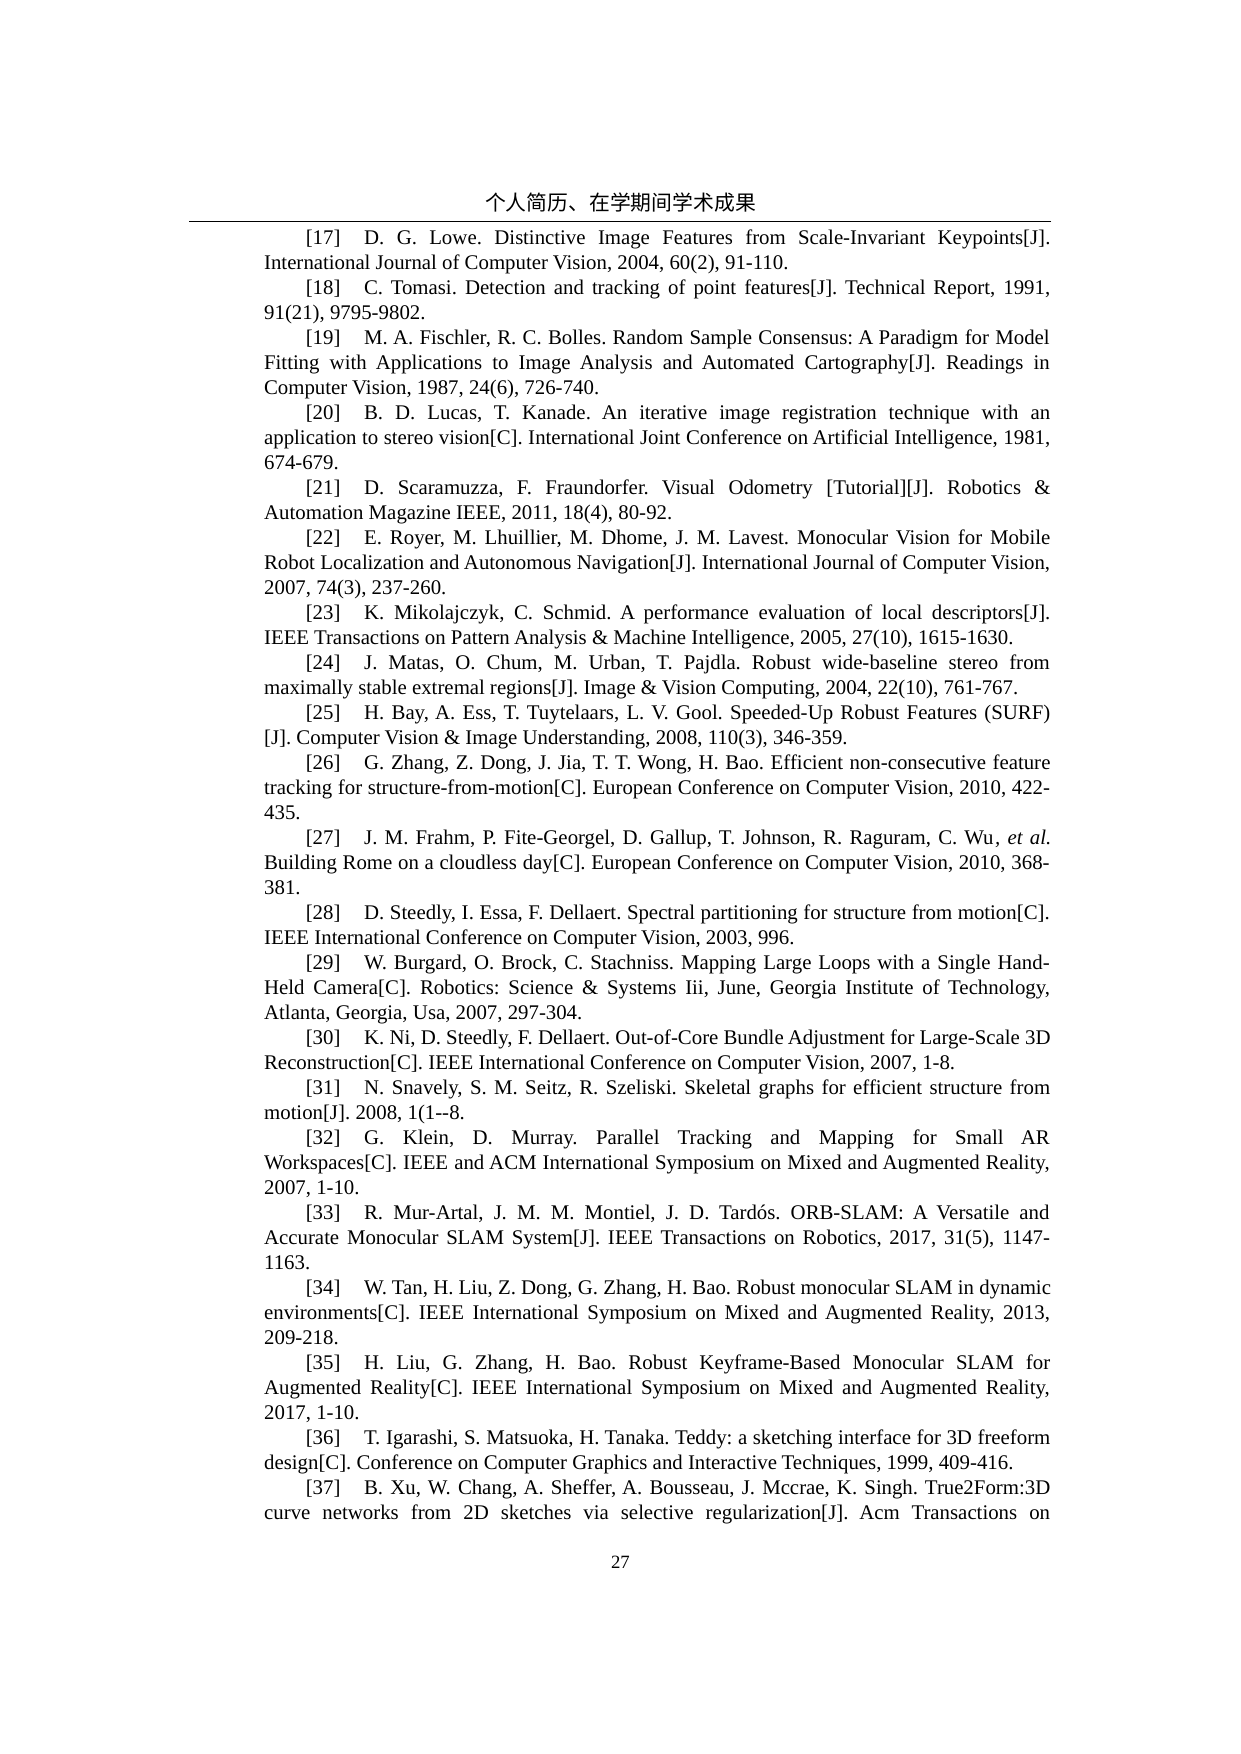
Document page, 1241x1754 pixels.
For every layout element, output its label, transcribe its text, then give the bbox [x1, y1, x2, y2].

text [35] H. Liu, G. Zhang, H. Bao. Robust Keyframe-Based Monocular SLAM for Augmented Reality[C]. IEEE International Symposium on Mixed and Augmented Reality, 2017, 1-10. [264, 1349, 1051, 1424]
text [17] D. G. Lowe. Distinctive Image Features from Scale-Invariant Keypoints[J]. International Journal of Computer Vision, 2004, 60(2), 91-110. [264, 224, 1051, 274]
text [23] K. Mikolajczyk, C. Schmid. A performance evaluation of local descriptors[J]. IEEE Transactions on Pattern Analysis & Machine Intelligence, 2005, 27(10), 1615-1630. [264, 599, 1051, 649]
text [24] J. Matas, O. Chum, M. Urban, T. Pajdla. Robust wide-baseline stereo from maximally stable extremal regions[J]. Image & Vision Computing, 2004, 22(10), 761-767. [264, 649, 1051, 699]
text [32] G. Klein, D. Murray. Parallel Tracking and Mapping for Small AR Workspaces[C]. IEEE and ACM International Symposium on Mixed and Augmented Reality, 2007, 1-10. [264, 1124, 1051, 1199]
text [22] E. Royer, M. Lhuillier, M. Dhome, J. M. Lavest. Monocular Vision for Mobile Robot Localization and Autonomous Navigation[J]. International Journal of Computer Vision, 2007, 74(3), 237-260. [264, 524, 1051, 599]
text [29] W. Burgard, O. Brock, C. Stachniss. Mapping Large Loops with a Single Hand-Held Camera[C]. Robotics: Science & Systems Iii, June, Georgia Institute of Technology, Atlanta, Georgia, Usa, 2007, 297-304. [264, 949, 1051, 1024]
text [27] J. M. Frahm, P. Fite-Georgel, D. Gallup, T. Johnson, R. Raguram, C. Wu, et al. Building Rome on a cloudless day[C]. European Conference on Computer Vision, 2010, 368-381. [264, 824, 1051, 899]
text [28] D. Steedly, I. Essa, F. Dellaert. Spectral partitioning for structure from motion[C]. IEEE International Conference on Computer Vision, 2003, 996. [264, 899, 1051, 949]
text [33] R. Mur-Artal, J. M. M. Montiel, J. D. Tardós. ORB-SLAM: A Versatile and Accurate Monocular SLAM System[J]. IEEE Transactions on Robotics, 2017, 31(5), 1147-1163. [264, 1199, 1051, 1274]
text [30] K. Ni, D. Steedly, F. Dellaert. Out-of-Core Bundle Adjustment for Large-Scale 3D Reconstruction[C]. IEEE International Conference on Computer Vision, 2007, 1-8. [264, 1024, 1051, 1074]
text [21] D. Scaramuzza, F. Fraundorfer. Visual Odometry [Tutorial][J]. Robotics & Automation Magazine IEEE, 2011, 18(4), 80-92. [264, 474, 1051, 524]
text [18] C. Tomasi. Detection and tracking of point features[J]. Technical Report, 1991, 91(21), 9795-9802. [264, 274, 1051, 324]
text [19] M. A. Fischler, R. C. Bolles. Random Sample Consensus: A Paradigm for Model Fitting with Applications to Image Analysis and Automated Cartography[J]. Readings in Computer Vision, 1987, 24(6), 726-740. [264, 324, 1051, 399]
text [20] B. D. Lucas, T. Kanade. An iterative image registration technique with an application to stereo vision[C]. International Joint Conference on Artificial Intelligence, 1981, 674-679. [264, 399, 1051, 474]
text [31] N. Snavely, S. M. Seitz, R. Szeliski. Skeletal graphs for efficient structure from motion[J]. 2008, 1(1--8. [264, 1074, 1051, 1124]
text [25] H. Bay, A. Ess, T. Tuytelaars, L. V. Gool. Speeded-Up Robust Features (SURF)[J]. Computer Vision & Image Understanding, 2008, 110(3), 346-359. [264, 699, 1051, 749]
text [264, 1474, 1051, 1524]
text [34] W. Tan, H. Liu, Z. Dong, G. Zhang, H. Bao. Robust monocular SLAM in dynamic environments[C]. IEEE International Symposium on Mixed and Augmented Reality, 2013, 209-218. [264, 1274, 1051, 1349]
text [26] G. Zhang, Z. Dong, J. Jia, T. T. Wong, H. Bao. Efficient non-consecutive feature tracking for structure-from-motion[C]. European Conference on Computer Vision, 2010, 422-435. [264, 749, 1051, 824]
text [36] T. Igarashi, S. Matsuoka, H. Tanaka. Teddy: a sketching interface for 3D freeform design[C]. Conference on Computer Graphics and Interactive Techniques, 1999, 409-416. [264, 1424, 1051, 1474]
